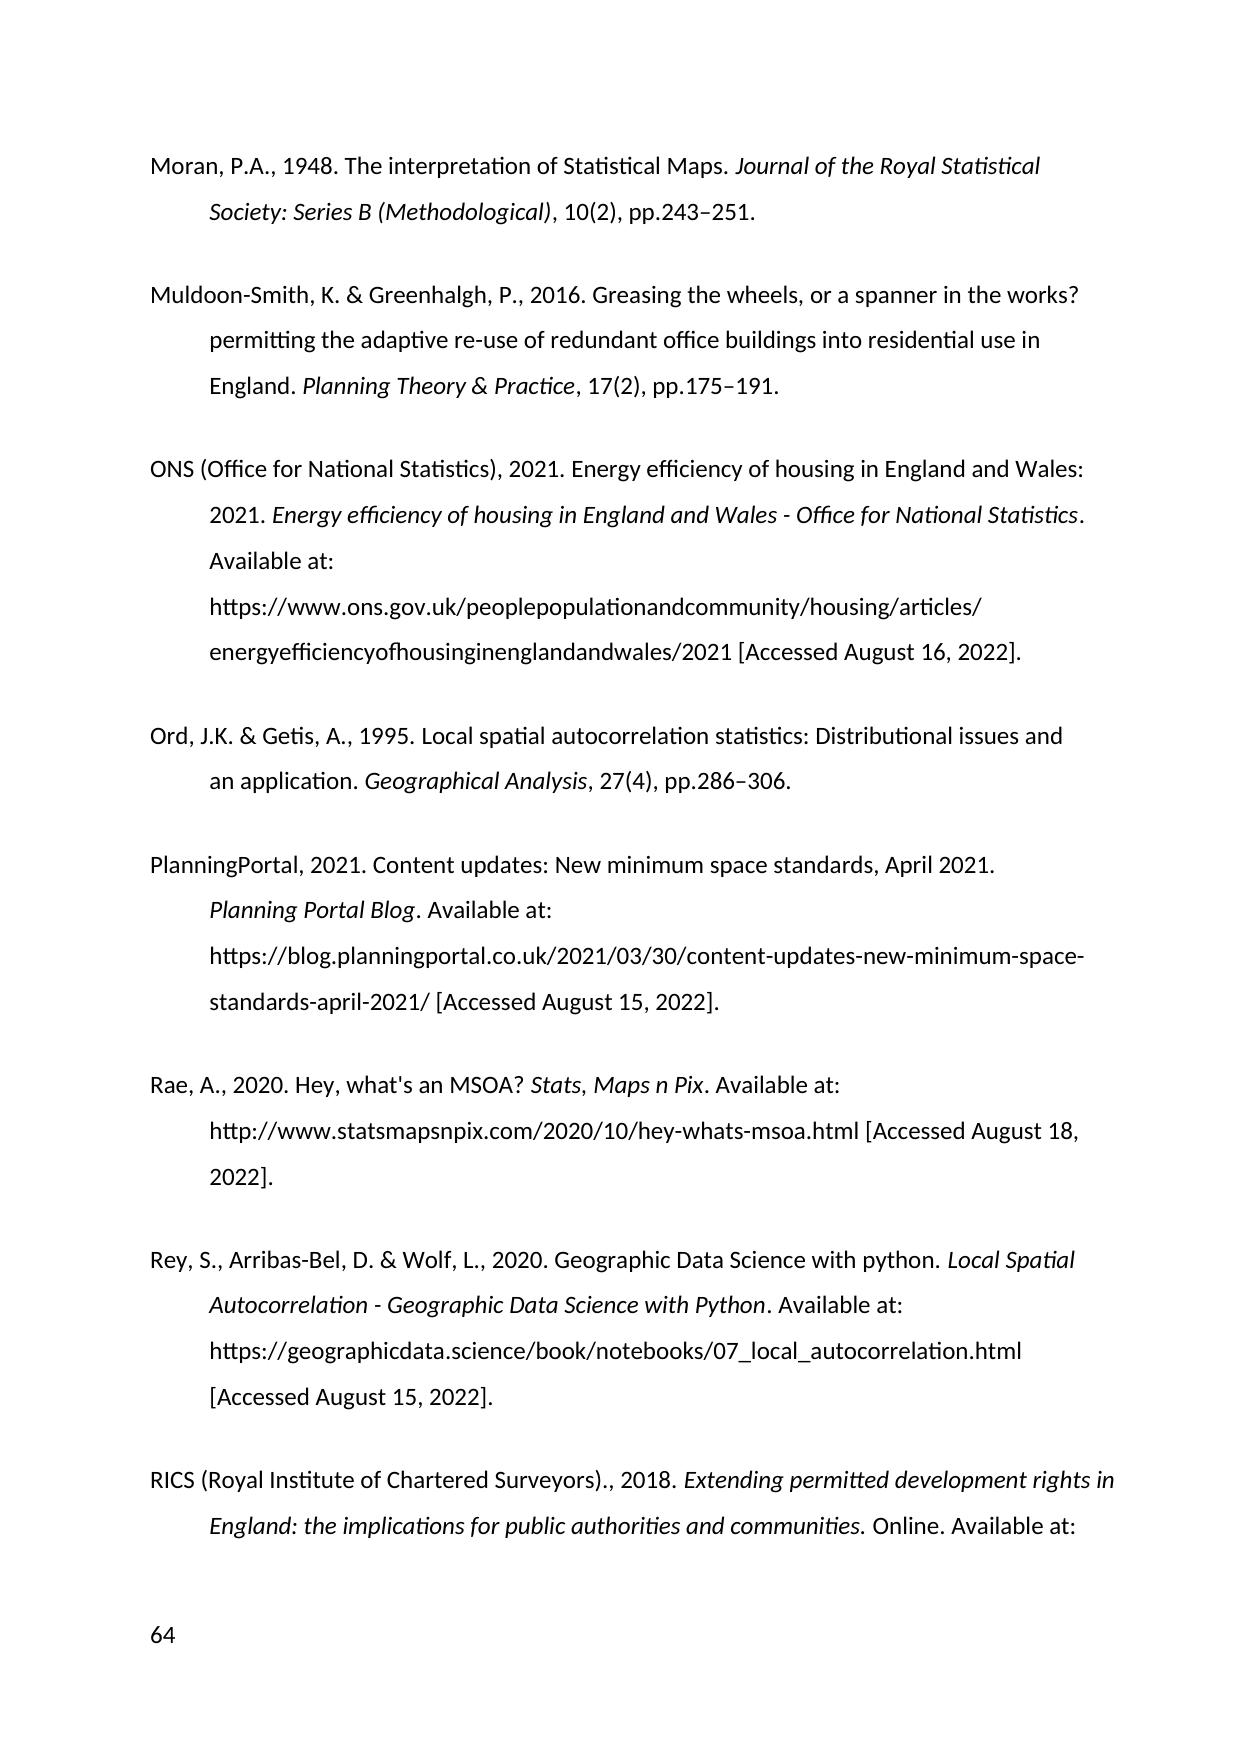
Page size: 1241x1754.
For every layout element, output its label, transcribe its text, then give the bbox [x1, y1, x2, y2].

text ONS (Office for National Statistics), 2021. Energy efficiency of housing in England and Wales: 2021. Energy efficiency of housing in England and Wales - Office for National Statistics. Available at: https://www.ons.gov.uk/peoplepopulationandcommunity/housing/articles/energyefficiencyofhousinginenglandandwales/2021 [Accessed August 16, 2022]. [150, 454, 1090, 667]
text Rae, A., 2020. Hey, what's an MSOA? Stats, Maps n Pix. Available at: http://www.statsmapsnpix.com/2020/10/hey-whats-msoa.html [Accessed August 18, 2022]. [150, 1069, 1090, 1191]
text Ord, J.K. & Getis, A., 1995. Local spatial autocorrelation statistics: Distributional issues and an application. Geographical Analysis, 27(4), pp.286–306. [150, 720, 1090, 796]
text Moran, P.A., 1948. The interpretation of Statistical Maps. Journal of the Royal Statistical Society: Series B (Methodological), 10(2), pp.243–251. [150, 150, 1090, 226]
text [150, 1464, 1165, 1541]
text Rey, S., Arribas-Bel, D. & Wolf, L., 2020. Geographic Data Science with python. Local Spatial Autocorrelation - Geographic Data Science with Python. Available at: https://geographicdata.science/book/notebooks/07_local_autocorrelation.html [Accessed August 15, 2022]. [150, 1244, 1090, 1412]
text Muldoon-Smith, K. & Greenhalgh, P., 2016. Greasing the wheels, or a spanner in the works? permitting the adaptive re-use of redundant office buildings into residential use in England. Planning Theory & Practice, 17(2), pp.175–191. [150, 279, 1165, 401]
text PlanningPortal, 2021. Content updates: New minimum space standards, April 2021. Planning Portal Blog. Available at: https://blog.planningportal.co.uk/2021/03/30/content-updates-new-minimum-space-standards-april-2021/ [Accessed August 15, 2022]. [150, 849, 1090, 1016]
